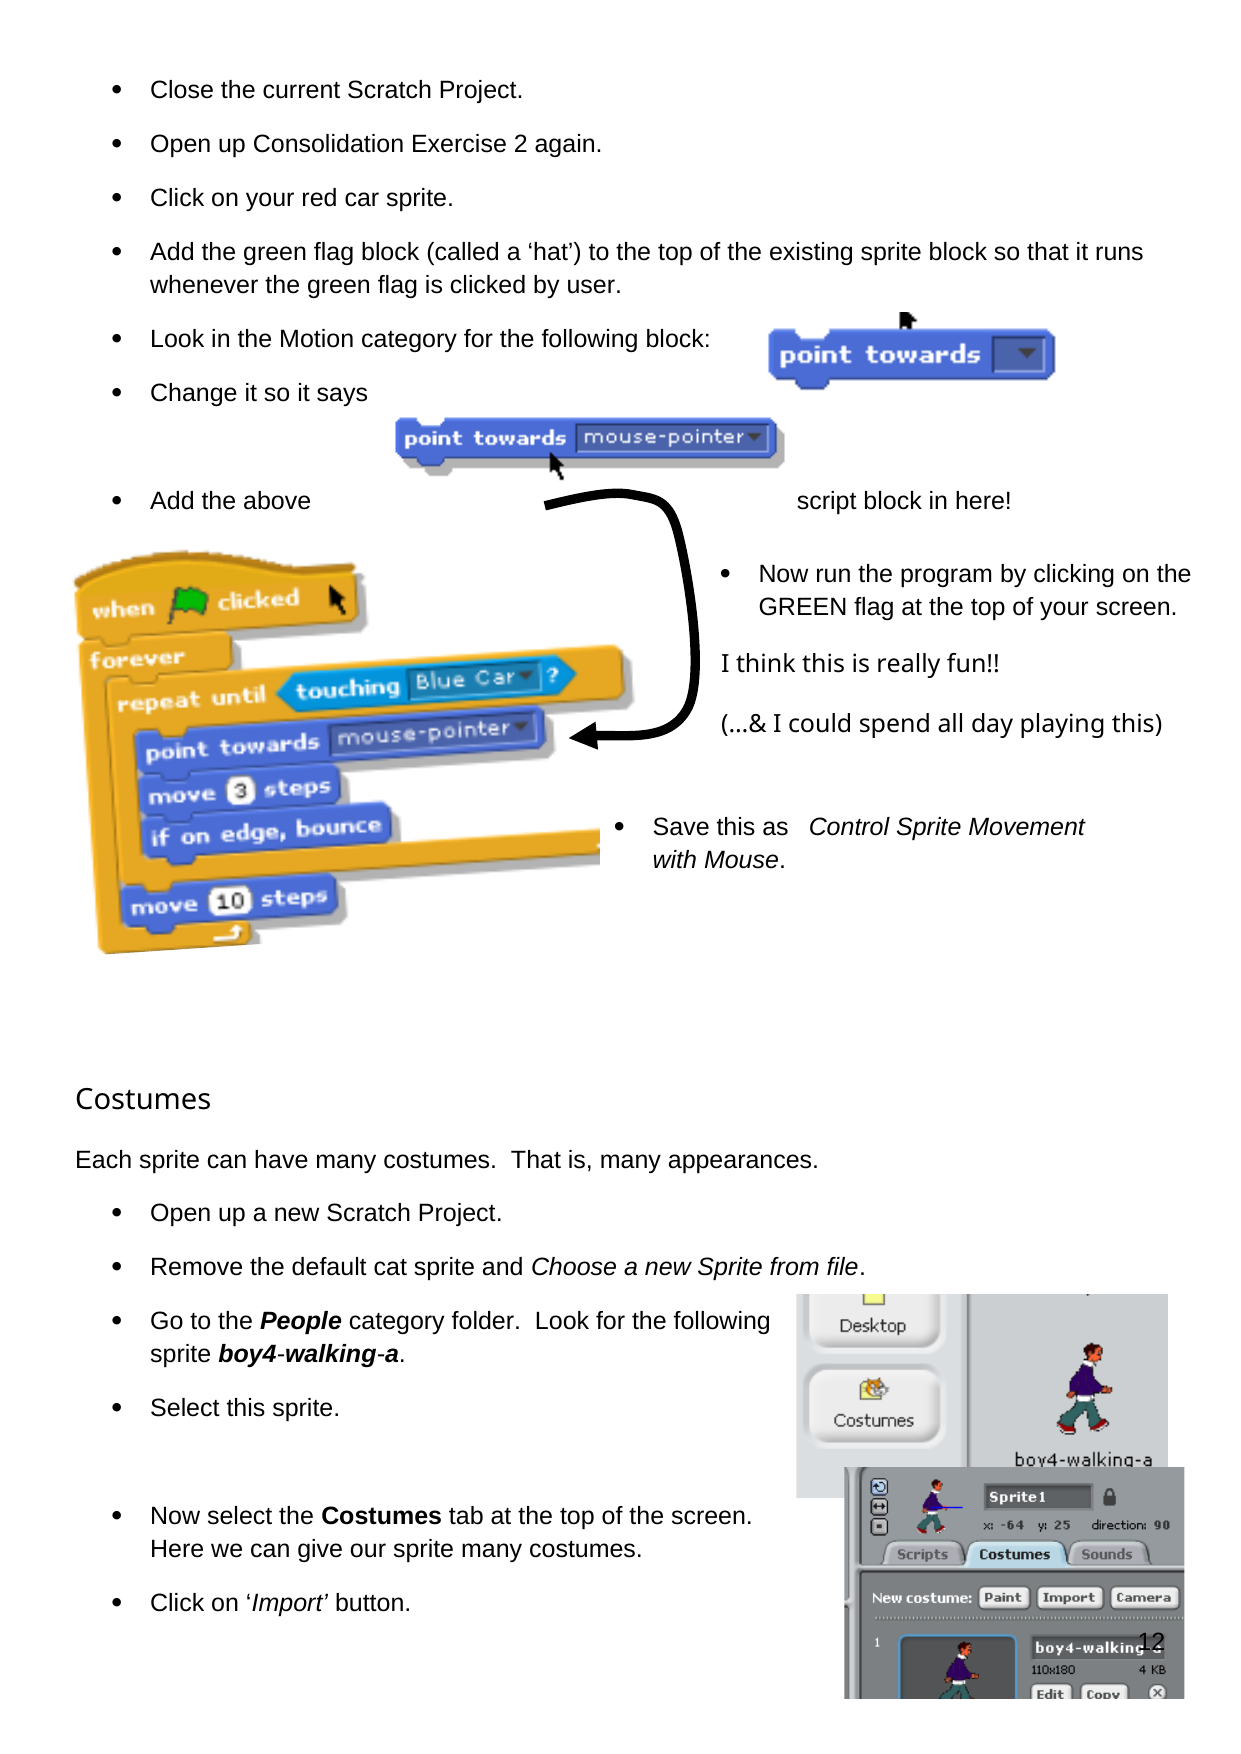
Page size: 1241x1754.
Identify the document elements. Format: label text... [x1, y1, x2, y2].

picture [751, 312, 1072, 324]
list Click on ‘Import’ button. [112, 1588, 1165, 1617]
picture [751, 353, 1072, 378]
list Add the above script block in here! [112, 486, 1165, 514]
list Close the current Scratch Project. [112, 75, 1165, 104]
list Now select the Costumes tab at the top of the screen. Here we can give our sprite many costumes. [112, 1501, 1165, 1563]
list Change it so it says [112, 378, 1165, 407]
list Click on your red car sprite. [112, 183, 1165, 212]
list Select this sprite. [112, 1393, 1165, 1422]
picture [347, 407, 797, 483]
picture [49, 514, 656, 957]
list Open up a new Scratch Project. [112, 1198, 1165, 1227]
text Each sprite can have many costumes. That is, many appearances. [75, 1144, 1165, 1173]
picture [796, 1294, 1185, 1699]
list Open up Consolidation Exercise 2 again. [112, 129, 1165, 158]
list Remove the default cat sprite and Choose a new Sprite from file. [112, 1252, 1165, 1281]
text Costumes [75, 1078, 1165, 1118]
list Go to the People category folder. Look for the following sprite boy4-walking-a. [112, 1306, 1165, 1368]
list Look in the Motion category for the following block: [112, 324, 1165, 353]
list Add the green flag block (called a ‘hat’) to the top of the existing sprite block so that it runs whenever the green flag is clicked by user. [112, 237, 1165, 299]
